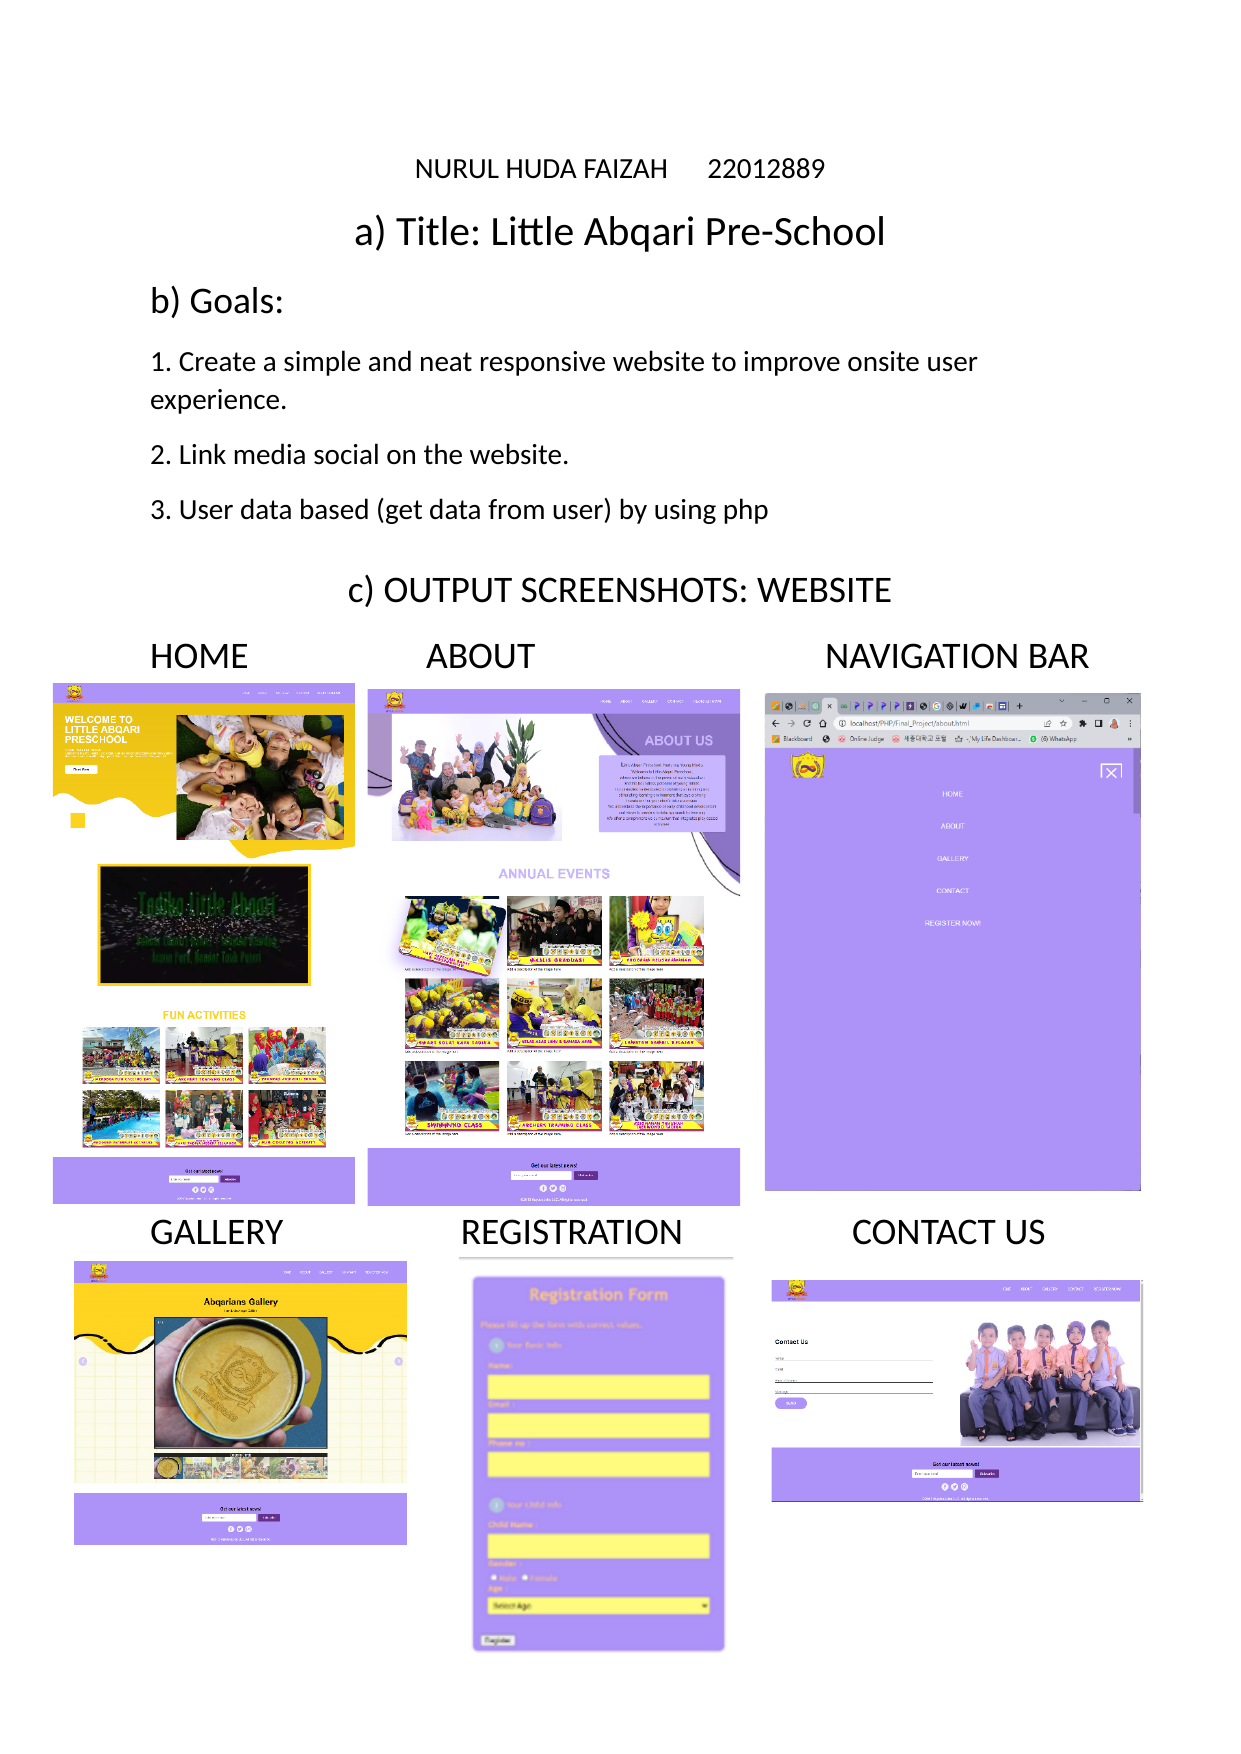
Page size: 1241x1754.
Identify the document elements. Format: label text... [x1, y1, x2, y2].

text c) OUTPUT SCREENSHOTS: WEBSITE [150, 566, 1090, 612]
text HOME ABOUT NAVIGATION BAR [150, 632, 1090, 678]
picture [771, 1280, 1144, 1502]
text NURUL HUDA FAIZAH 22012889 [150, 150, 1090, 186]
text a) Title: Little Abqari Pre-School [150, 205, 1090, 256]
picture [52, 683, 355, 1204]
text 3. User data based (get data from user) by using php [150, 491, 1090, 527]
text 1. Create a simple and neat responsive website to improve onsite user experience. [150, 343, 1090, 417]
text 2. Link media social on the website. [150, 436, 1090, 472]
text GALLERY REGISTRATION CONTACT US [150, 1208, 1090, 1254]
text b) Goals: [150, 277, 1090, 322]
picture [458, 1257, 734, 1663]
picture [367, 689, 741, 1206]
picture [74, 1261, 407, 1545]
picture [764, 693, 1141, 1191]
